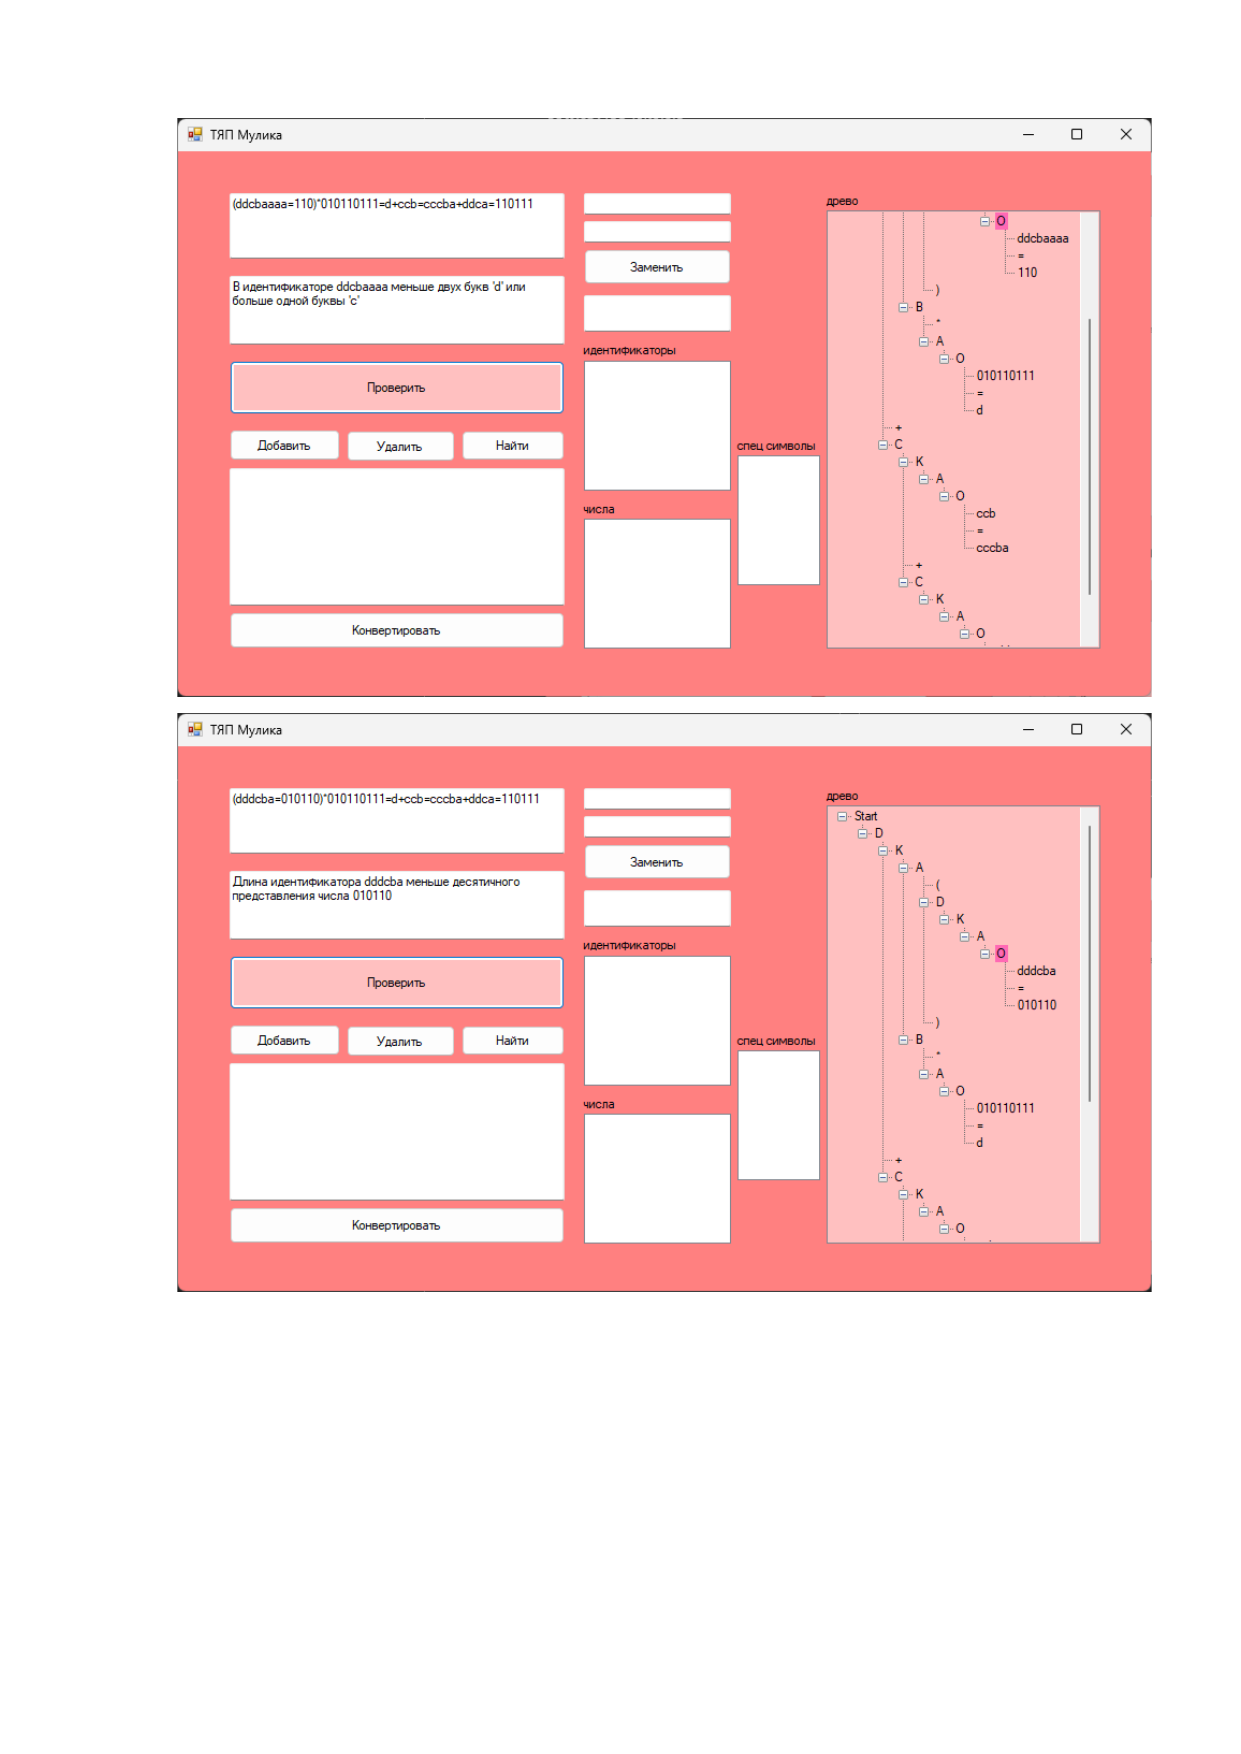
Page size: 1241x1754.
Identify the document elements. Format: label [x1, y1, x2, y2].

picture [177, 118, 1152, 697]
picture [177, 713, 1152, 1292]
